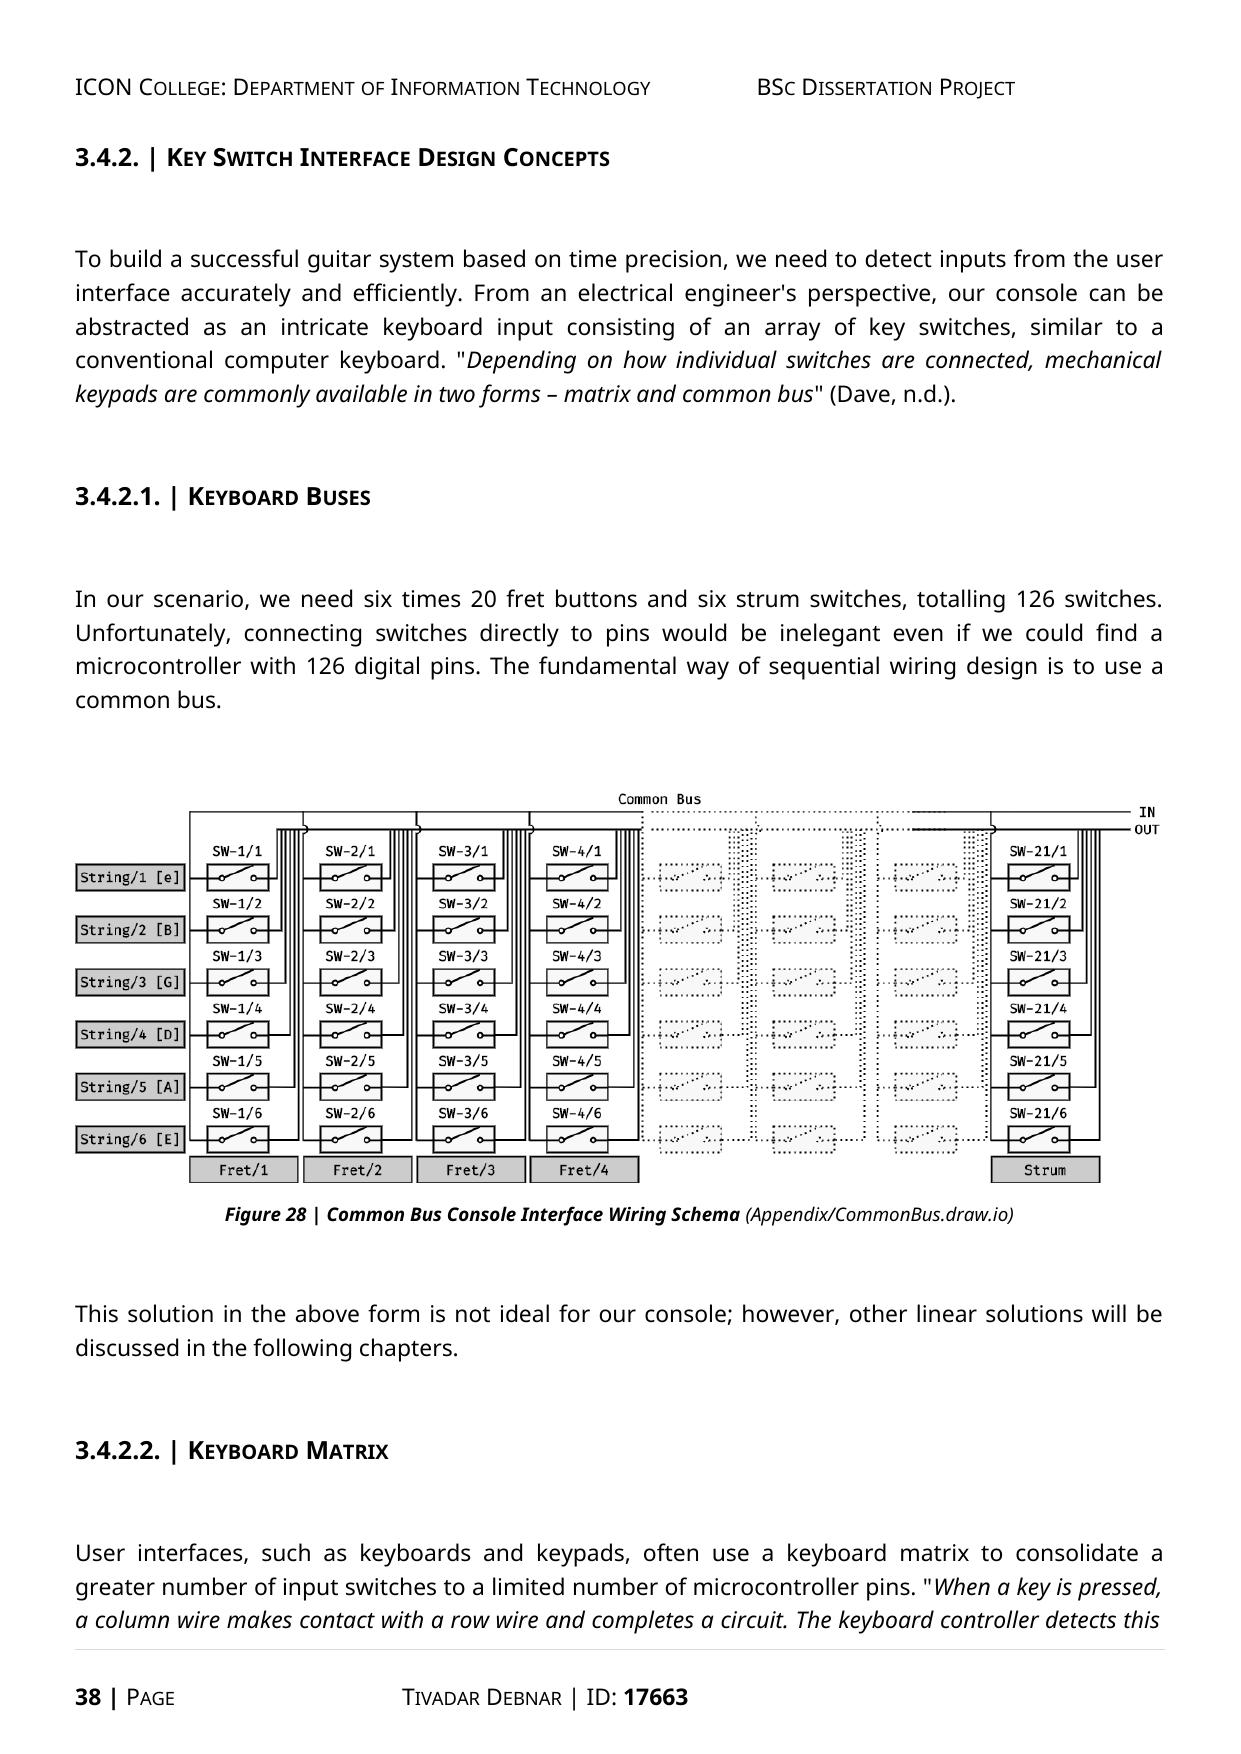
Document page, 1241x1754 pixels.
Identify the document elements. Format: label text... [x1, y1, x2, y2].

picture [75, 785, 1166, 1183]
subtitle 3.4.2.2. | Keyboard Matrix [75, 1433, 1165, 1467]
text To build a successful guitar system based on time precision, we need to detect inputs from the user interface accurately and efficiently. From an electrical engineer's perspective, our console can be abstracted as an intricate keyboard input consisting of an array of key switches, similar to a conventional computer keyboard. "Depending on how individual switches are connected, mechanical keypads are commonly available in two forms – matrix and common bus" . [75, 243, 1165, 409]
text In our scenario, we need six times 20 fret buttons and six strum switches, totalling 126 switches. Unfortunately, connecting switches directly to pins would be inelegant even if we could find a microcontroller with 126 digital pins. The fundamental way of sequential wiring design is to use a common bus. [75, 583, 1165, 715]
text This solution in the above form is not ideal for our console; however, other linear solutions will be discussed in the following chapters. [75, 1298, 1165, 1363]
subtitle 3.4.2.1. | Keyboard Buses [75, 479, 1165, 513]
subtitle 3.4.2. | Key Switch Interface Design Concepts [75, 139, 1165, 173]
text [75, 1537, 1165, 1636]
